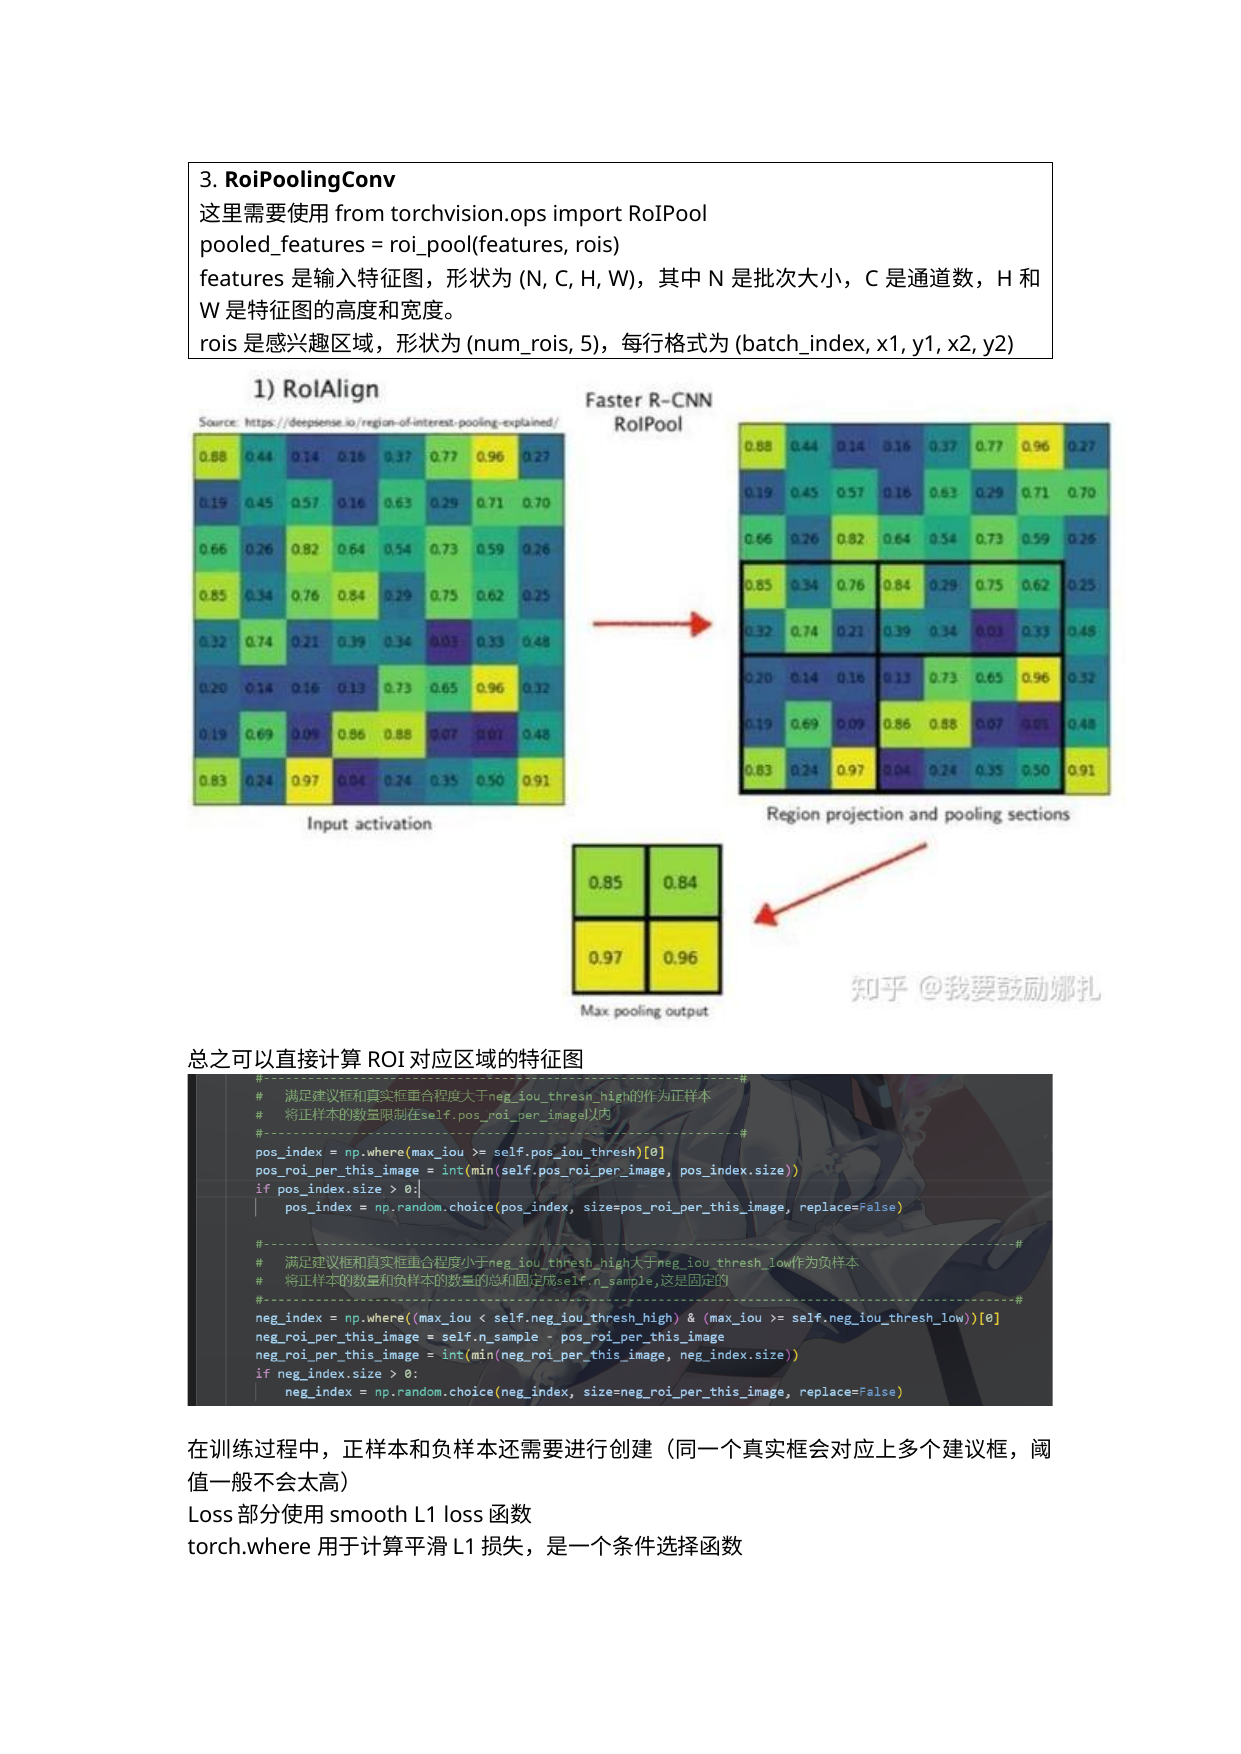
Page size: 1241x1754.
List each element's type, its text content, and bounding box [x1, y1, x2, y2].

text 总之可以直接计算ROI对应区域的特征图 [187, 1042, 1053, 1074]
picture [187, 1074, 1053, 1406]
text Loss部分使用smooth L1 loss函数 [187, 1497, 1053, 1529]
text torch.where 用于计算平滑L1损失，是一个条件选择函数 [187, 1529, 1053, 1562]
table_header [189, 163, 1052, 358]
text 在训练过程中，正样本和负样本还需要进行创建（同一个真实框会对应上多个建议框，阈值一般不会太高） [187, 1432, 1053, 1497]
picture [187, 359, 1125, 1028]
